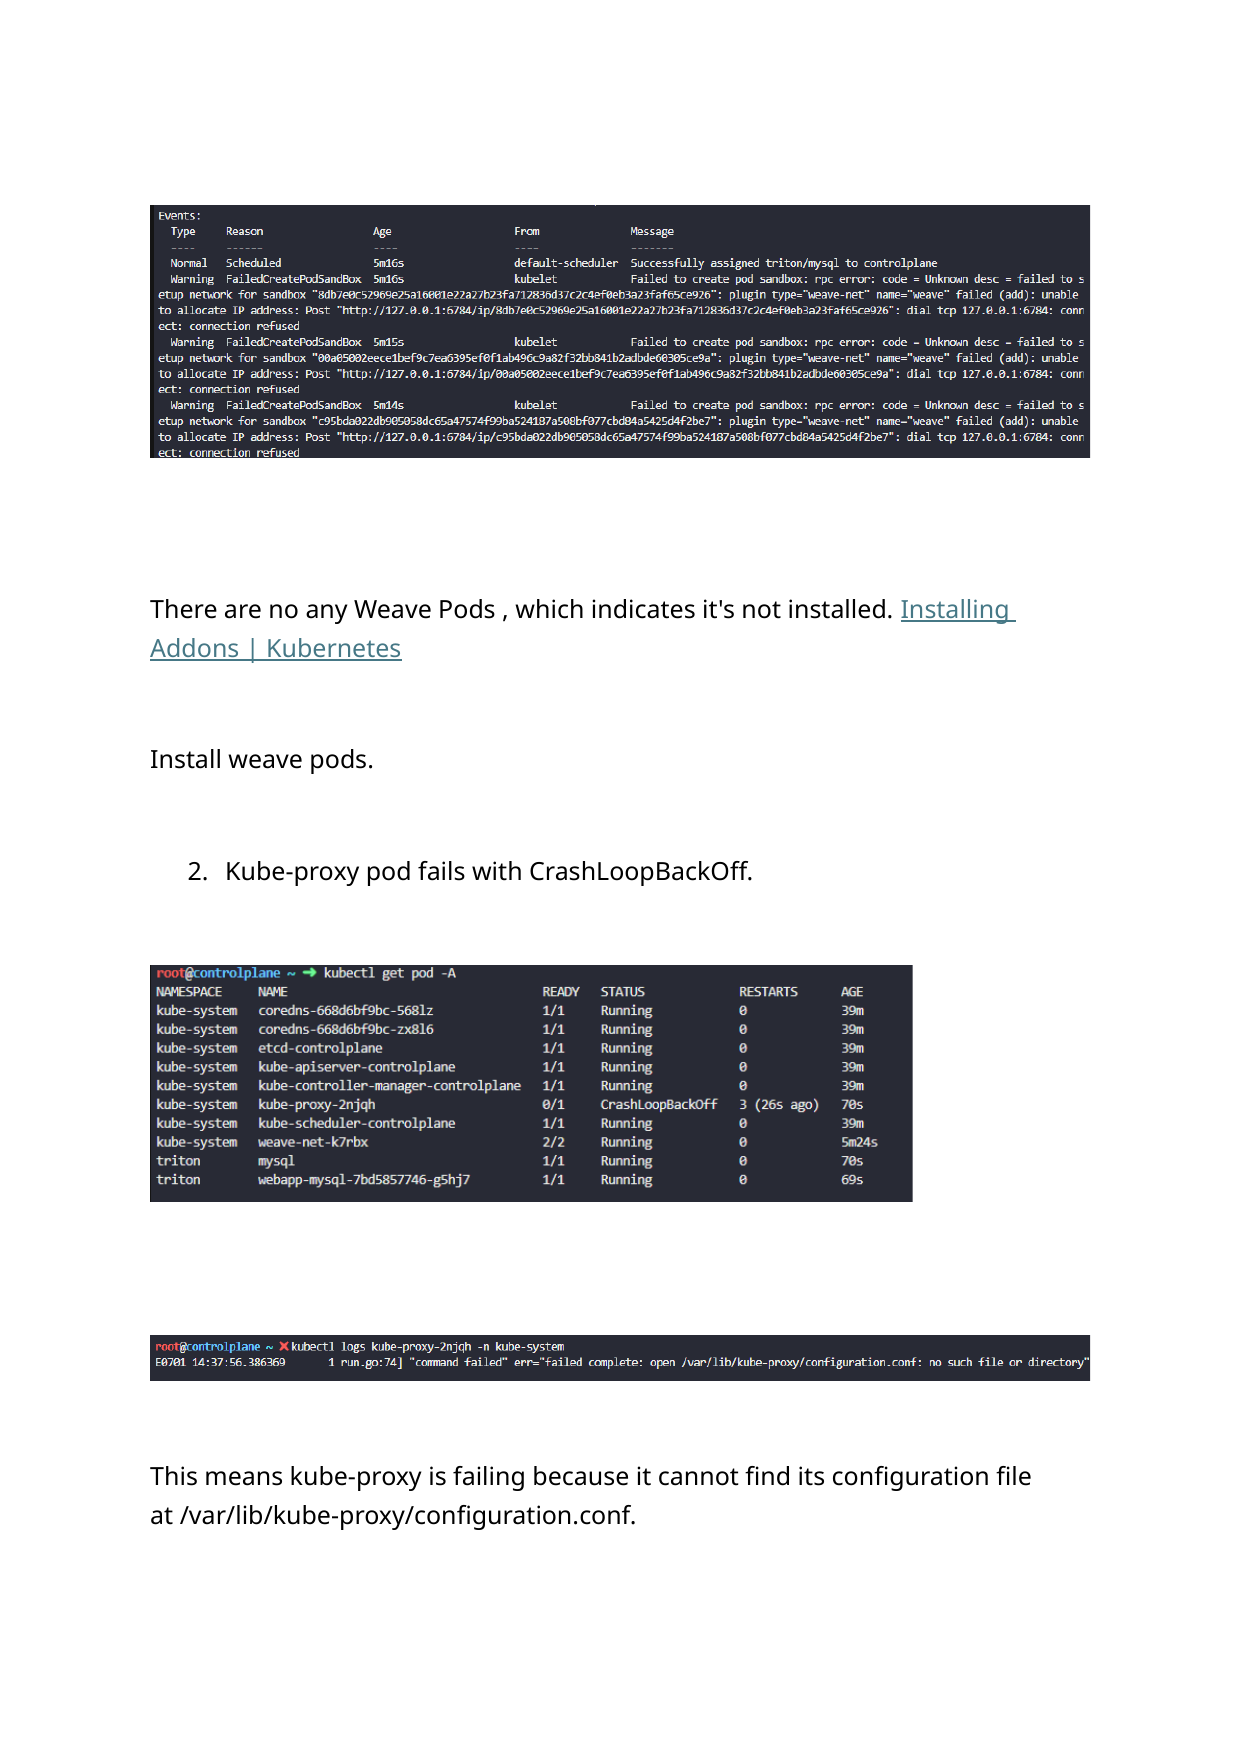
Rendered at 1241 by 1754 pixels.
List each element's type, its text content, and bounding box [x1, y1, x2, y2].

picture [150, 1335, 1091, 1381]
picture [150, 205, 1091, 458]
picture [150, 965, 913, 1202]
text Install weave pods. [150, 742, 1090, 776]
text There are no any Weave Pods , which indicates it's not installed. Installing Addons | Kubernetes [150, 591, 1090, 664]
text This means kube-proxy is failing because it cannot find its configuration file at /var/lib/kube-proxy/configuration.conf. [150, 1458, 1090, 1532]
list Kube-proxy pod fails with CrashLoopBackOff. [187, 854, 1090, 888]
